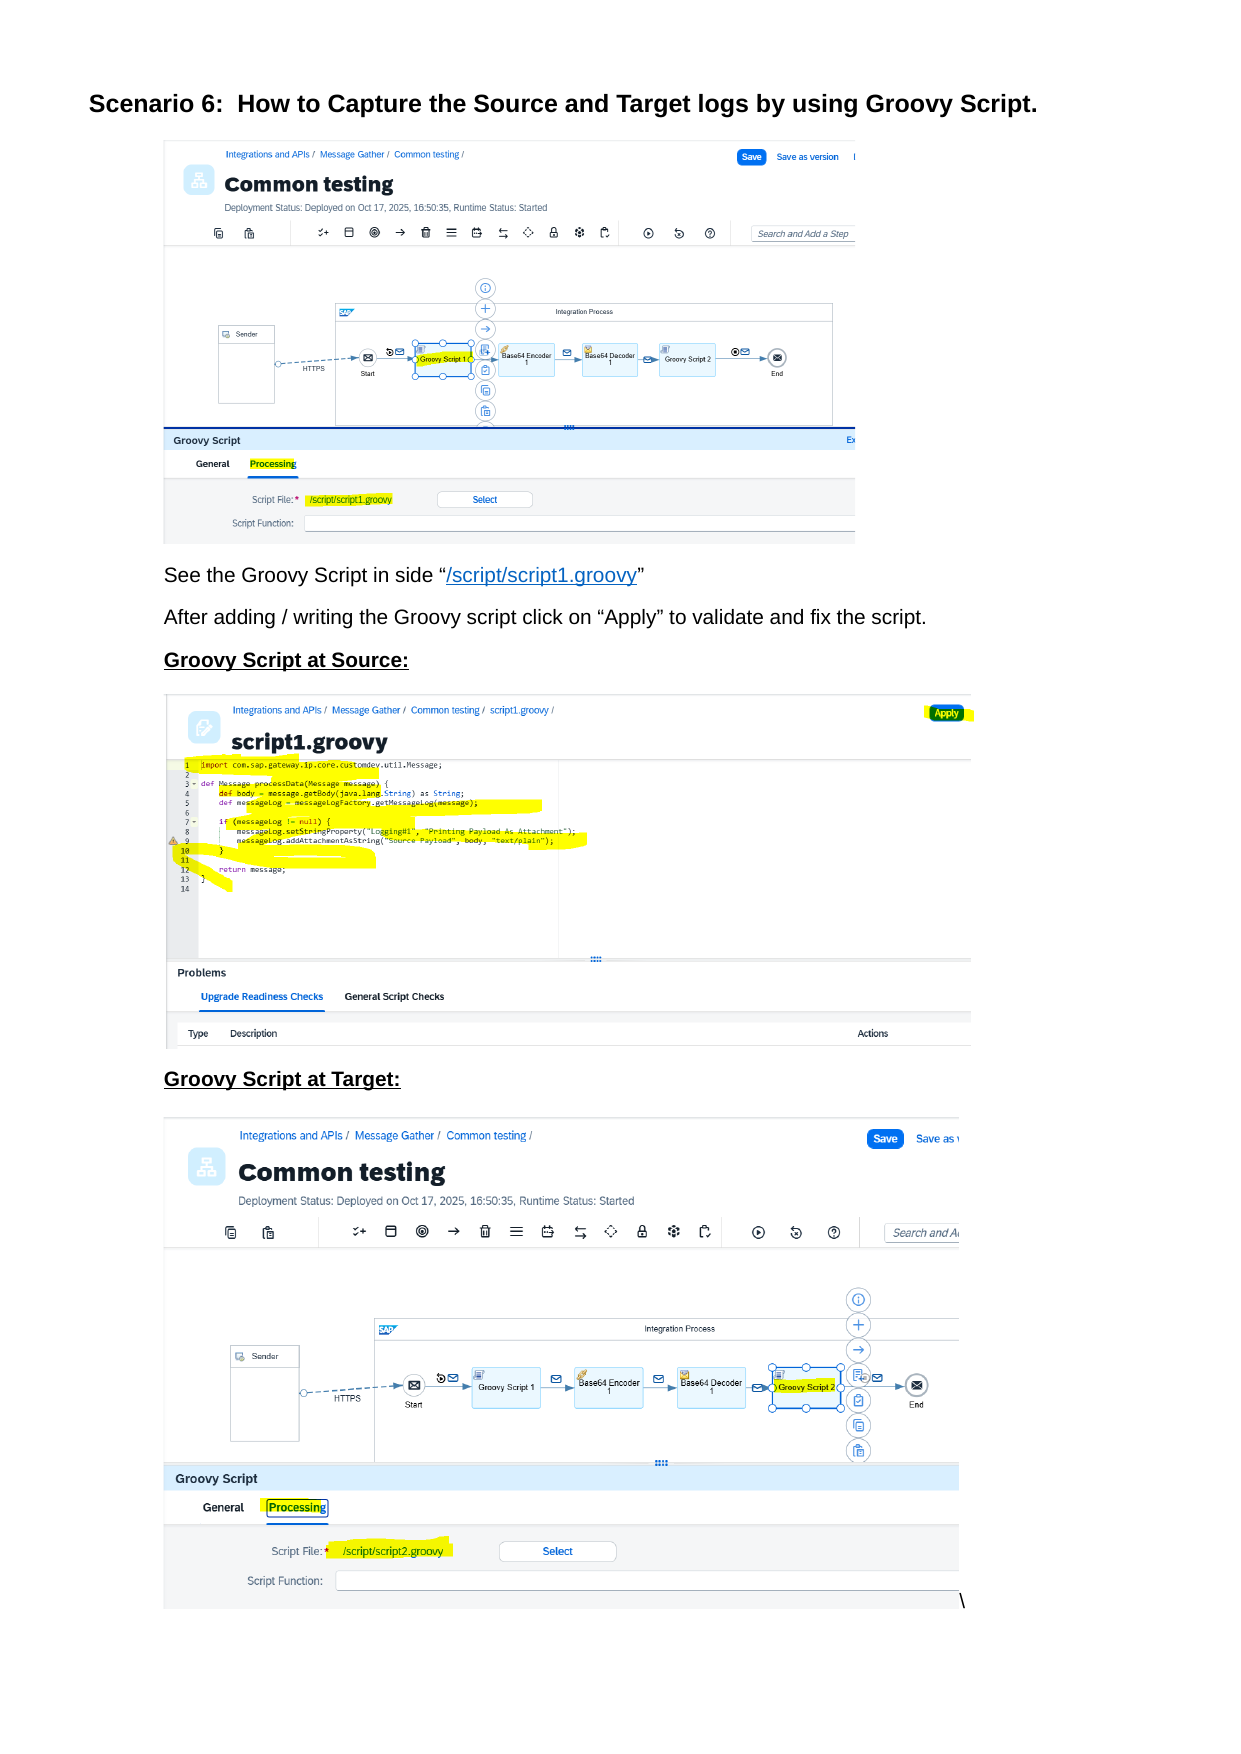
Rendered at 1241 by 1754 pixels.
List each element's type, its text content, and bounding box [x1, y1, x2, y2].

text See the Groovy Script in side “/script/script1.groovy” [164, 563, 1152, 587]
picture [163, 690, 974, 1049]
picture [163, 140, 856, 544]
subtitle Scenario 6: How to Capture the Source and Target logs by using Groovy Script. [89, 89, 1152, 117]
text Groovy Script at Source: [164, 648, 1152, 672]
text After adding / writing the Groovy script click on “Apply” to validate and fix the script. [164, 605, 1152, 629]
text Groovy Script at Target: [164, 1067, 1152, 1091]
picture [163, 1109, 959, 1609]
